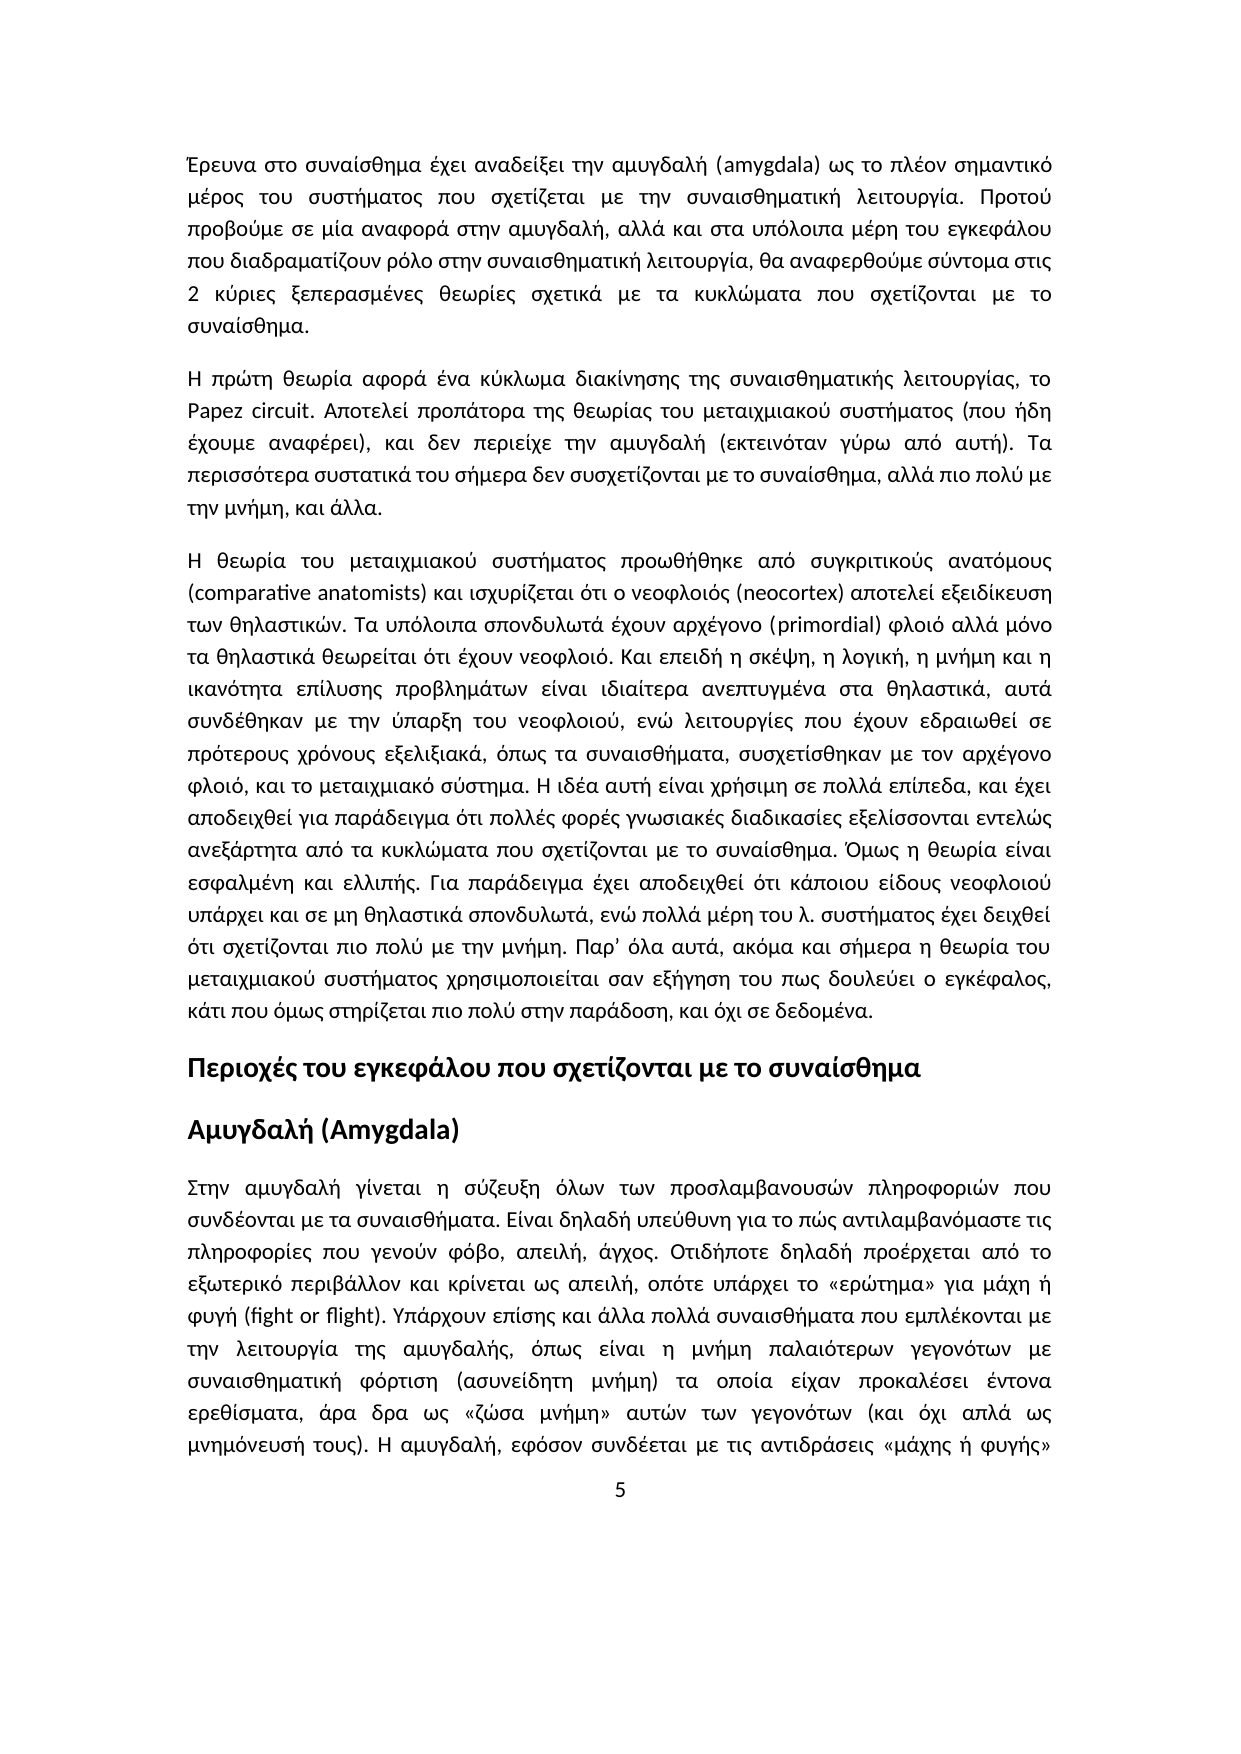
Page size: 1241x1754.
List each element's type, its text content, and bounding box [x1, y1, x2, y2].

text Η θεωρία του μεταιχμιακού συστήματος προωθήθηκε από συγκριτικούς ανατόμους (comparative anatomists) και ισχυρίζεται ότι ο νεοφλοιός (neocortex) αποτελεί εξειδίκευση των θηλαστικών. Τα υπόλοιπα σπονδυλωτά έχουν αρχέγονο (primordial) φλοιό αλλά μόνο τα θηλαστικά θεωρείται ότι έχουν νεοφλοιό. Και επειδή η σκέψη, η λογική, η μνήμη και η ικανότητα επίλυσης προβλημάτων είναι ιδιαίτερα ανεπτυγμένα στα θηλαστικά, αυτά συνδέθηκαν με την ύπαρξη του νεοφλοιού, ενώ λειτουργίες που έχουν εδραιωθεί σε πρότερους χρόνους εξελιξιακά, όπως τα συναισθήματα, συσχετίσθηκαν με τον αρχέγονο φλοιό, και το μεταιχμιακό σύστημα. Η ιδέα αυτή είναι χρήσιμη σε πολλά επίπεδα, και έχει αποδειχθεί για παράδειγμα ότι πολλές φορές γνωσιακές διαδικασίες εξελίσσονται εντελώς ανεξάρτητα από τα κυκλώματα που σχετίζονται με το συναίσθημα. Όμως η θεωρία είναι εσφαλμένη και ελλιπής. Για παράδειγμα έχει αποδειχθεί ότι κάποιου είδους νεοφλοιού υπάρχει και σε μη θηλαστικά σπονδυλωτά, ενώ πολλά μέρη του λ. συστήματος έχει δειχθεί ότι σχετίζονται πιο πολύ με την μνήμη. Παρ’ όλα αυτά, ακόμα και σήμερα η θεωρία του μεταιχμιακού συστήματος χρησιμοποιείται σαν εξήγηση του πως δουλεύει ο εγκέφαλος, κάτι που όμως στηρίζεται πιο πολύ στην παράδοση, και όχι σε δεδομένα. [187, 546, 1053, 1024]
text Αμυγδαλή (Amygdala) [187, 1111, 1053, 1147]
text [187, 1173, 1053, 1458]
text Περιοχές του εγκεφάλου που σχετίζονται με το συναίσθημα [187, 1049, 1053, 1085]
text Η πρώτη θεωρία αφορά ένα κύκλωμα διακίνησης της συναισθηματικής λειτουργίας, το Papez circuit. Αποτελεί προπάτορα της θεωρίας του μεταιχμιακού συστήματος (που ήδη έχουμε αναφέρει), και δεν περιείχε την αμυγδαλή (εκτεινόταν γύρω από αυτή). Τα περισσότερα συστατικά του σήμερα δεν συσχετίζονται με το συναίσθημα, αλλά πιο πολύ με την μνήμη, και άλλα. [187, 364, 1053, 521]
text Έρευνα στο συναίσθημα έχει αναδείξει την αμυγδαλή (amygdala) ως το πλέον σημαντικό μέρος του συστήματος που σχετίζεται με την συναισθηματική λειτουργία. Προτού προβούμε σε μία αναφορά στην αμυγδαλή, αλλά και στα υπόλοιπα μέρη του εγκεφάλου που διαδραματίζουν ρόλο στην συναισθηματική λειτουργία, θα αναφερθούμε σύντομα στις 2 κύριες ξεπερασμένες θεωρίες σχετικά με τα κυκλώματα που σχετίζονται με το συναίσθημα. [187, 150, 1053, 339]
